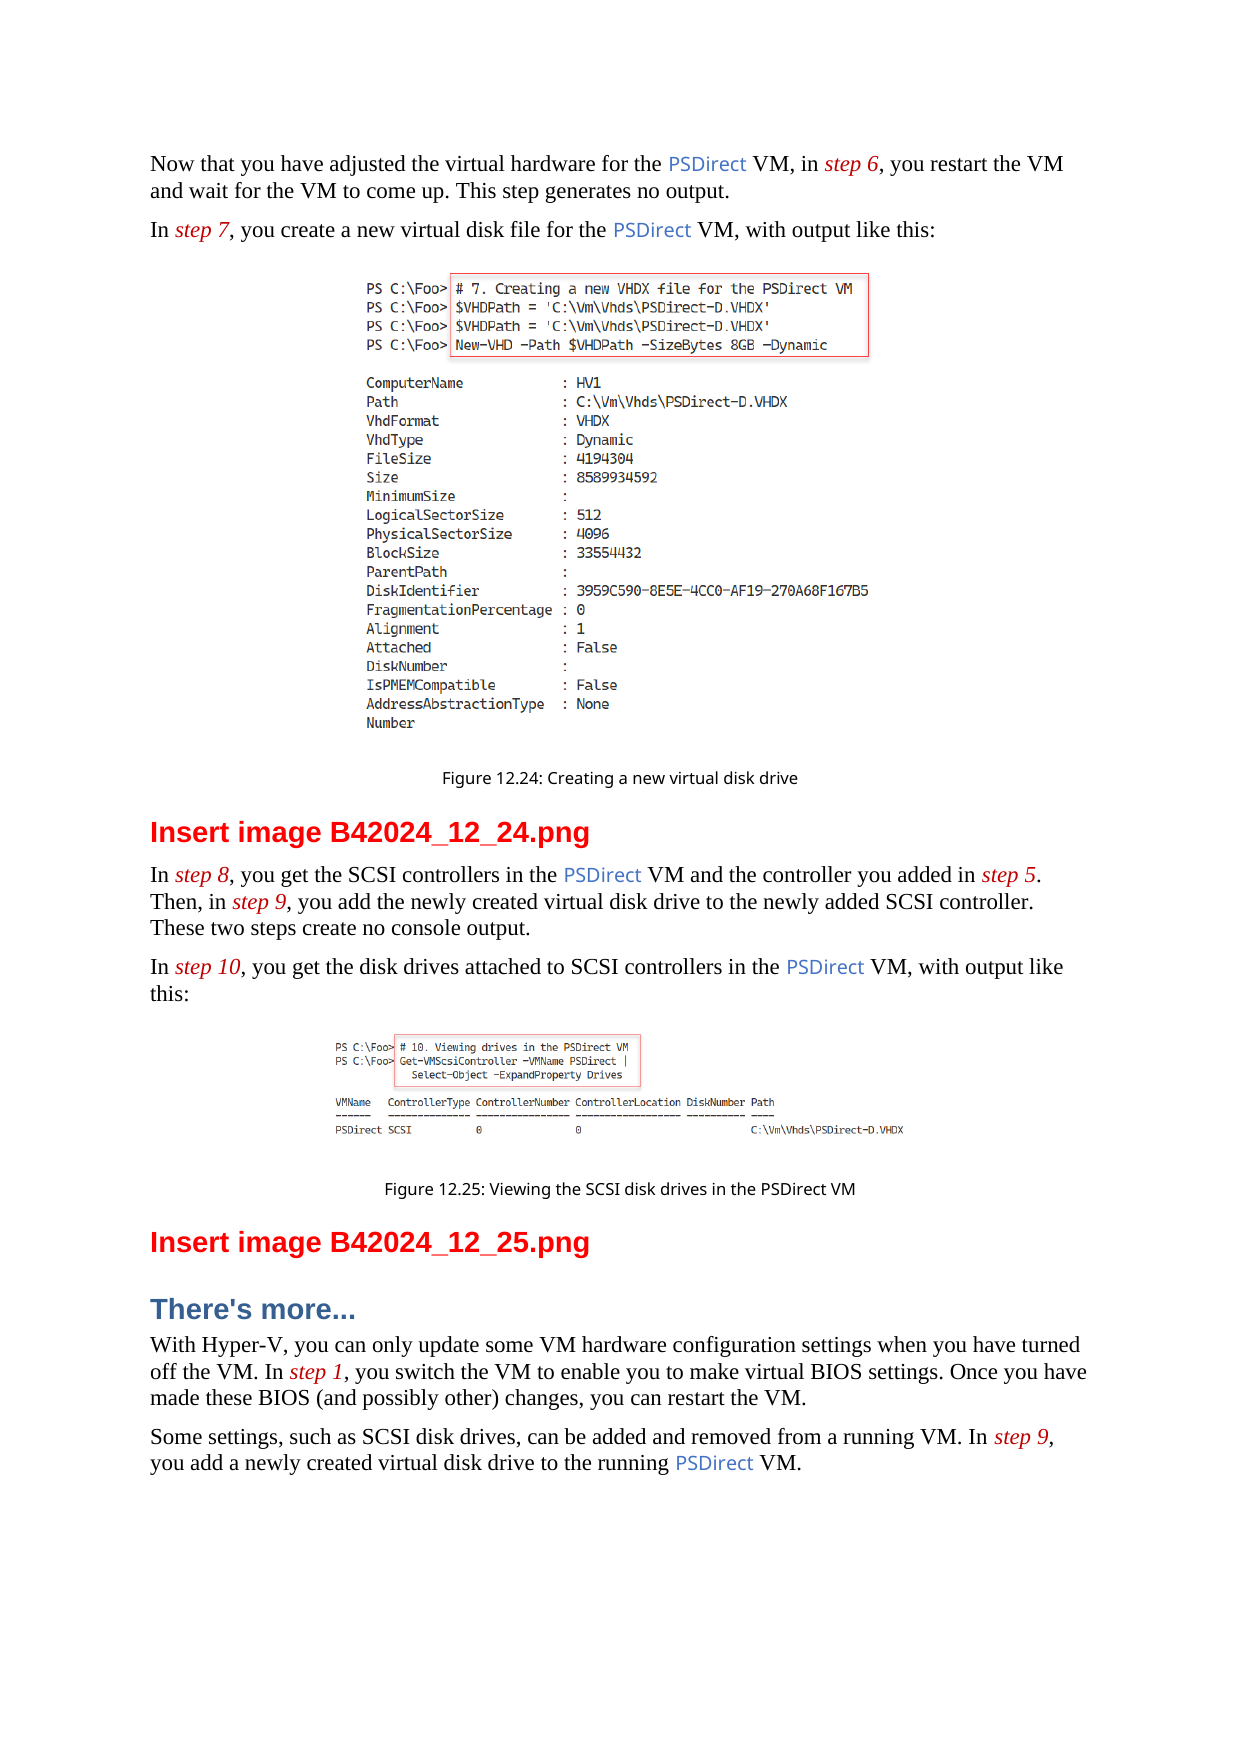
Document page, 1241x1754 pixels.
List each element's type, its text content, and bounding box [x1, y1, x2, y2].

text Now that you have adjusted the virtual hardware for the PSDirect VM, in step 6, you restart the VM and wait for the VM to come up. This step generates no output. [150, 150, 1090, 203]
picture [322, 1031, 918, 1153]
text In step 10, you get the disk drives attached to SCSI controllers in the PSDirect VM, with output like this: [150, 953, 1090, 1007]
text In step 7, you create a new virtual disk file for the PSDirect VM, with output like this: [150, 216, 1090, 243]
subtitle There's more... [150, 1292, 1090, 1325]
picture [352, 268, 888, 742]
text Some settings, such as SCSI disk drives, can be added and removed from a running VM. In step 9, you add a newly created virtual disk drive to the running PSDirect VM. [150, 1423, 1090, 1477]
text Figure 12.24: Creating a new virtual disk drive [150, 767, 1090, 789]
text With Hyper-V, you can only update some VM hardware configuration settings when you have turned off the VM. In step 1, you switch the VM to enable you to make virtual BIOS settings. Once you have made these BIOS (and possibly other) changes, you can restart the VM. [150, 1332, 1090, 1411]
text Figure 12.25: Viewing the SCSI disk drives in the PSDirect VM [150, 1177, 1090, 1200]
text Insert image B42024_12_24.png [150, 814, 1090, 848]
text In step 8, you get the SCSI controllers in the PSDirect VM and the controller you added in step 5. Then, in step 9, you add the newly created virtual disk drive to the newly added SCSI controller. These two steps create no console output. [150, 861, 1090, 941]
text Insert image B42024_12_25.png [150, 1225, 1090, 1258]
